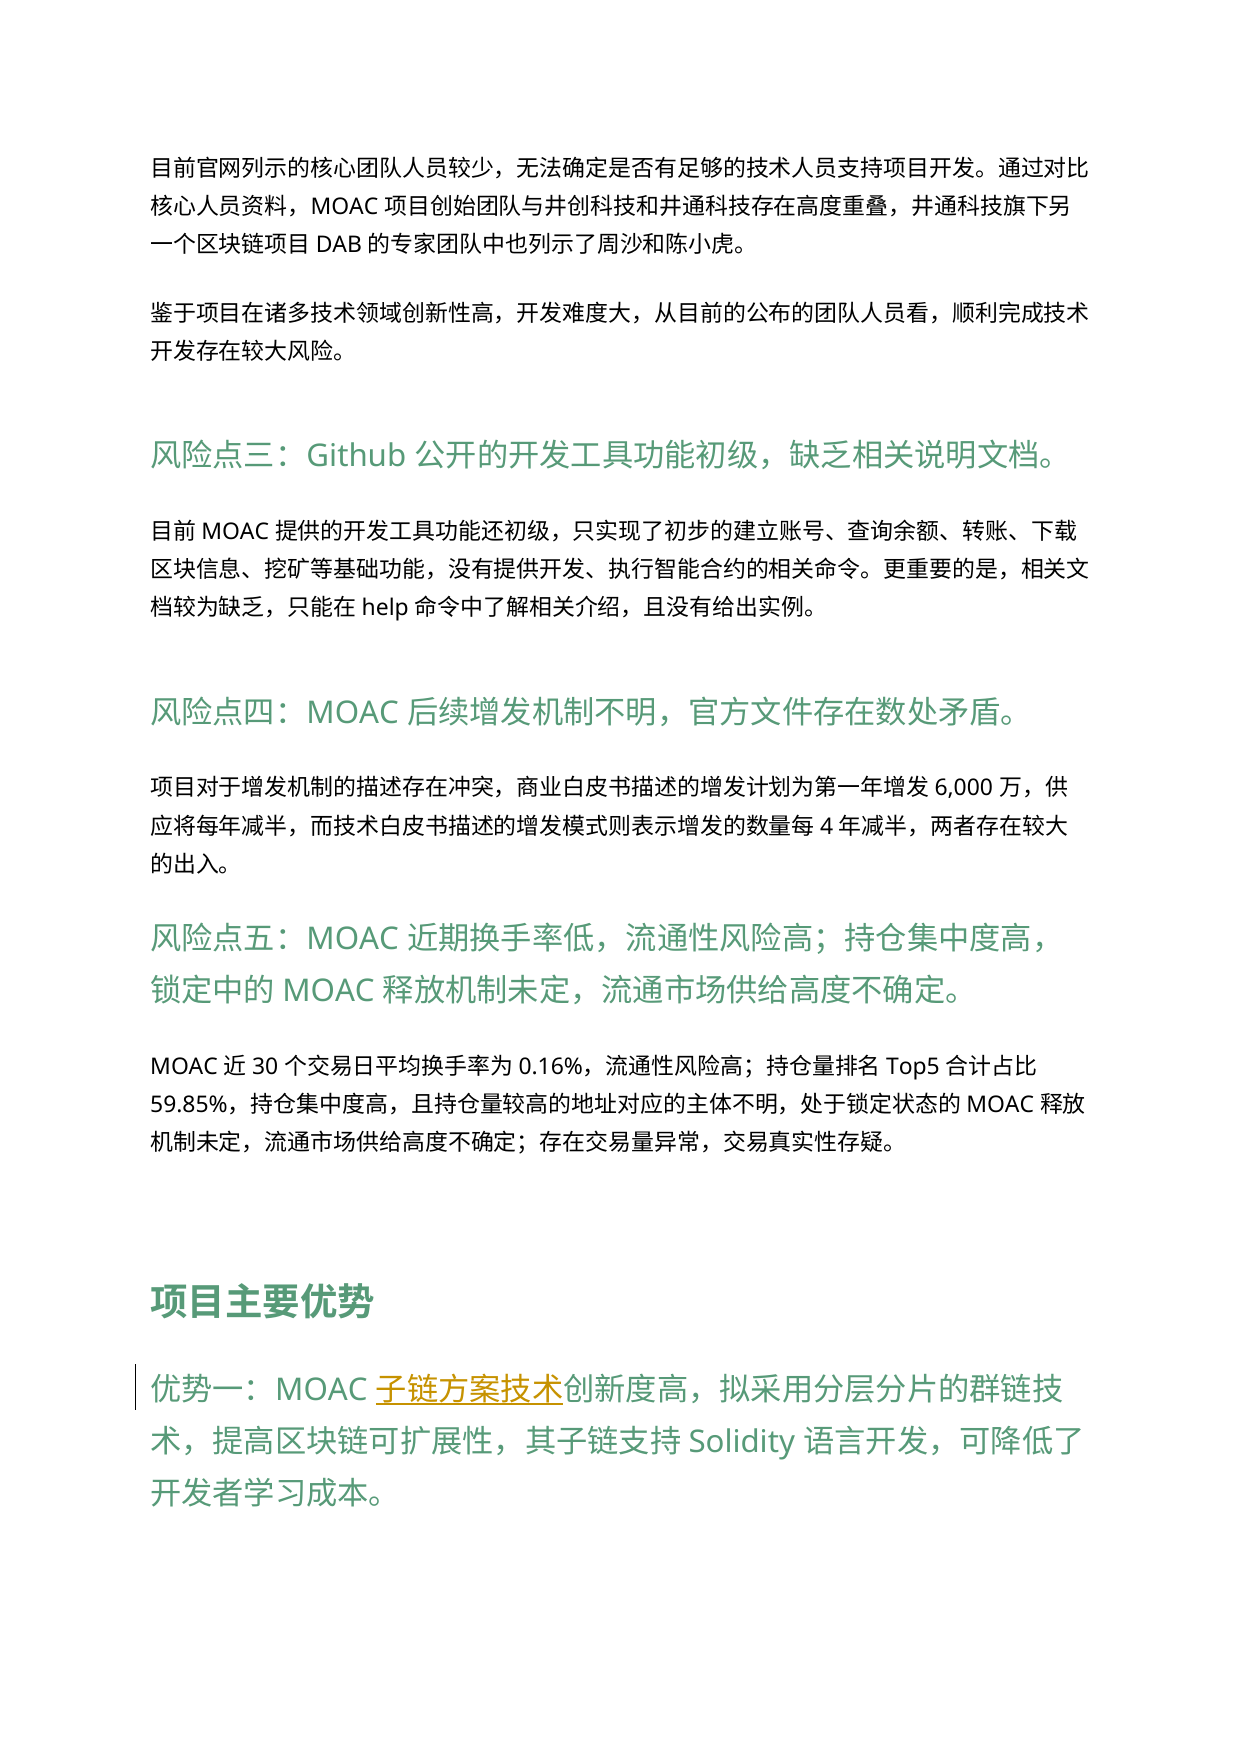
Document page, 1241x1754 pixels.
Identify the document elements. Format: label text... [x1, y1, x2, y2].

text 项目对于增发机制的描述存在冲突，商业白皮书描述的增发计划为第一年增发 6,000 万，供应将每年减半，而技术白皮书描述的增发模式则表示增发的数量每 4 年减半，两者存在较大的出入。 [150, 769, 1090, 909]
text 鉴于项目在诸多技术领域创新性高，开发难度大，从目前的公布的团队人员看，顺利完成技术开发存在较大风险。 [150, 295, 1090, 396]
text 风险点五：MOAC 近期换手率低，流通性风险高；持仓集中度高，锁定中的 MOAC 释放机制未定，流通市场供给高度不确定。 [150, 913, 1090, 1011]
text 目前官网列示的核心团队人员较少，无法确定是否有足够的技术人员支持项目开发。通过对比核心人员资料，MOAC 项目创始团队与井创科技和井通科技存在高度重叠，井通科技旗下另一个区块链项目 DAB 的专家团队中也列示了周沙和陈小虎。 [150, 150, 1090, 260]
text 项目主要优势 [150, 1272, 1090, 1326]
text MOAC 近 30 个交易日平均换手率为 0.16%，流通性风险高；持仓量排名 Top5 合计占比 59.85%，持仓集中度高，且持仓量较高的地址对应的主体不明，处于锁定状态的 MOAC 释放机制未定，流通市场供给高度不确定；存在交易量异常，交易真实性存疑。 [150, 1048, 1090, 1157]
text 风险点三：Github 公开的开发工具功能初级，缺乏相关说明文档。 [150, 431, 1090, 476]
text 优势一：MOAC 创新度高，拟采用分层分片的群链技术，提高区块链可扩展性，其子链支持 Solidity 语言开发，可降低了开发者学习成本。 [150, 1364, 1090, 1514]
text 目前 MOAC 提供的开发工具功能还初级，只实现了初步的建立账号、查询余额、转账、下载区块信息、挖矿等基础功能，没有提供开发、执行智能合约的相关命令。更重要的是，相关文档较为缺乏，只能在 help 命令中了解相关介绍，且没有给出实例。 [150, 513, 1090, 653]
text 风险点四：MOAC 后续增发机制不明，官方文件存在数处矛盾。 [150, 687, 1090, 732]
